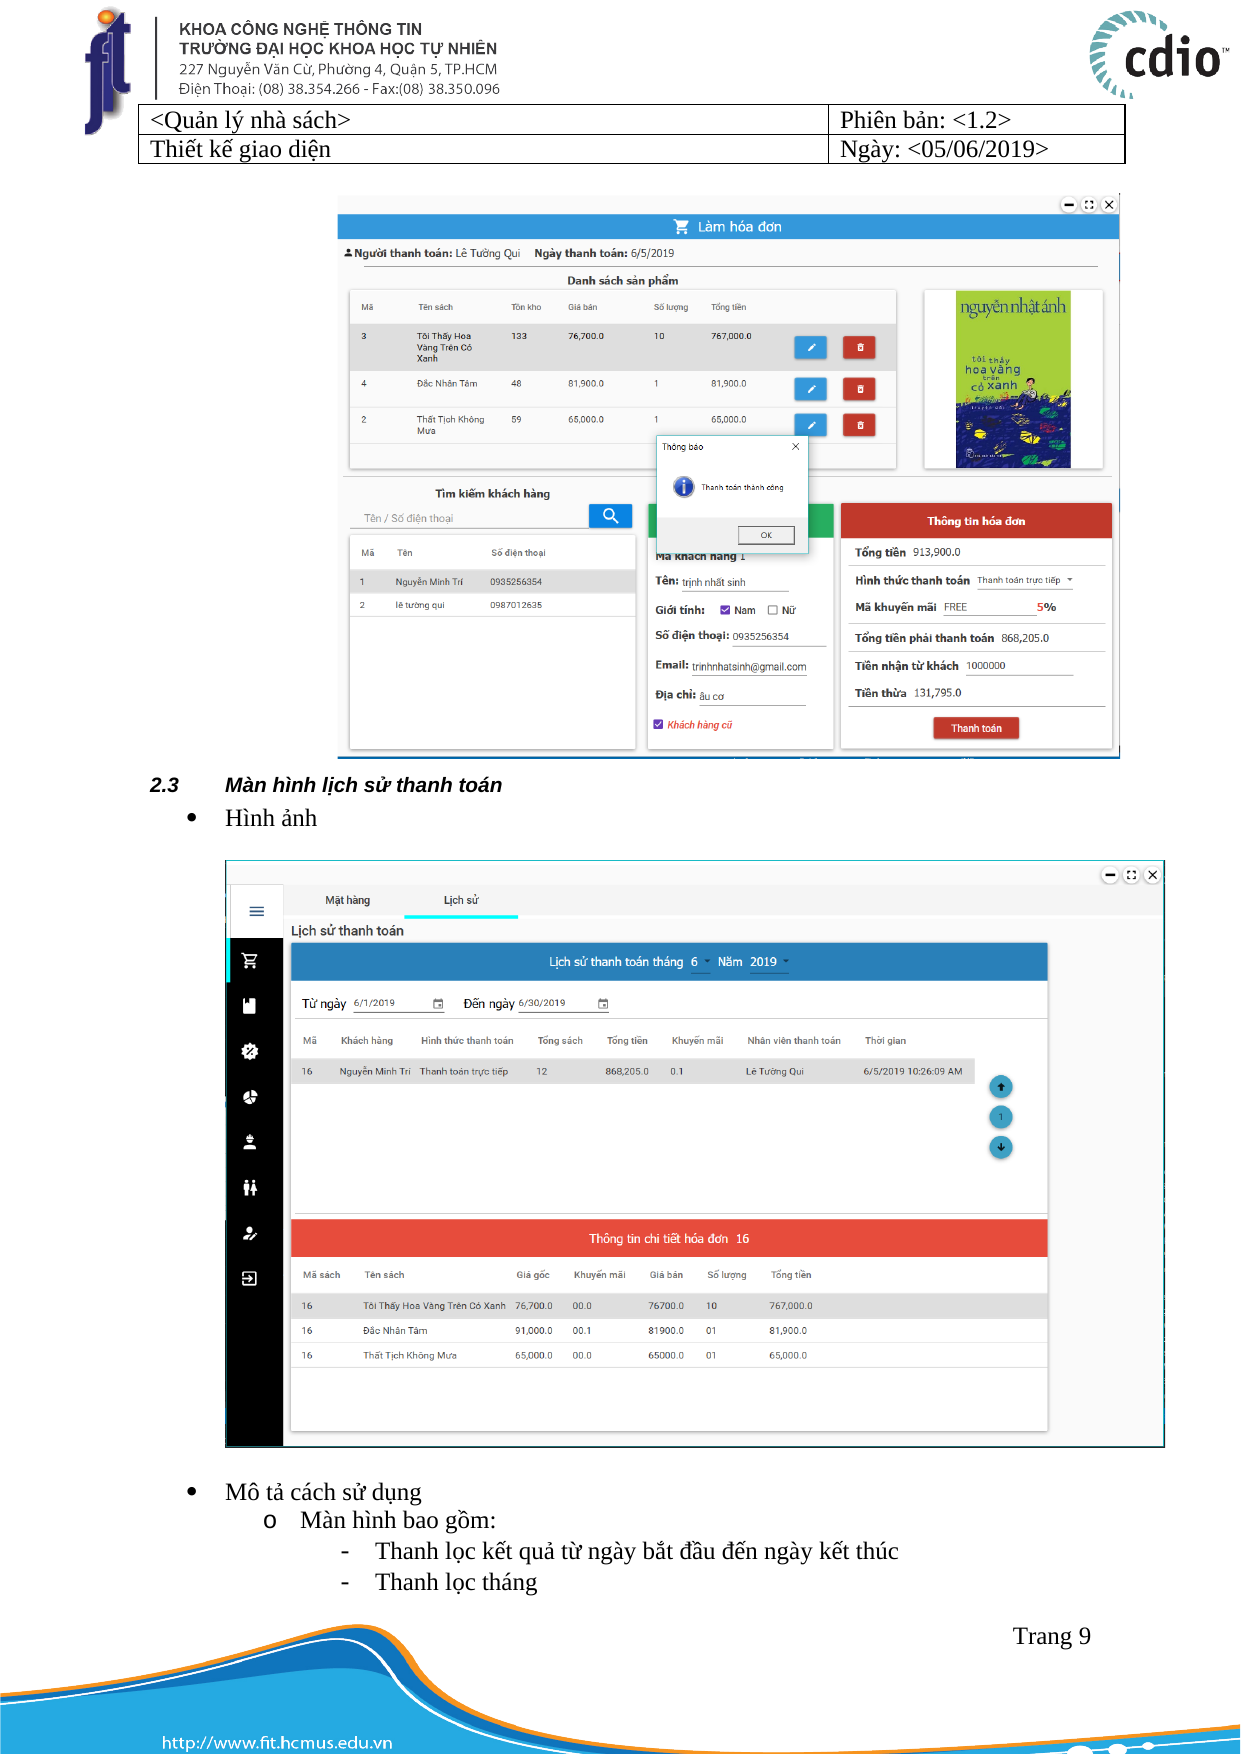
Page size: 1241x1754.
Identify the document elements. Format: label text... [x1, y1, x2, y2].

picture [829, 135, 1124, 159]
subtitle Màn hình lịch sử thanh toán [150, 772, 1090, 797]
list Màn hình bao gồm: [262, 1505, 1090, 1536]
picture [225, 860, 1166, 1448]
picture [139, 135, 828, 159]
list Thanh lọc tháng [337, 1567, 1090, 1598]
list Hình ảnh [187, 803, 1090, 832]
list Mô tả cách sử dụng [187, 1477, 1090, 1505]
list Thanh lọc kết quả từ ngày bắt đầu đến ngày kết thúc [337, 1536, 1090, 1567]
picture [0, 1621, 1241, 1754]
picture [139, 105, 828, 134]
picture [61, 0, 1241, 159]
picture [337, 193, 1121, 759]
picture [829, 105, 1124, 134]
